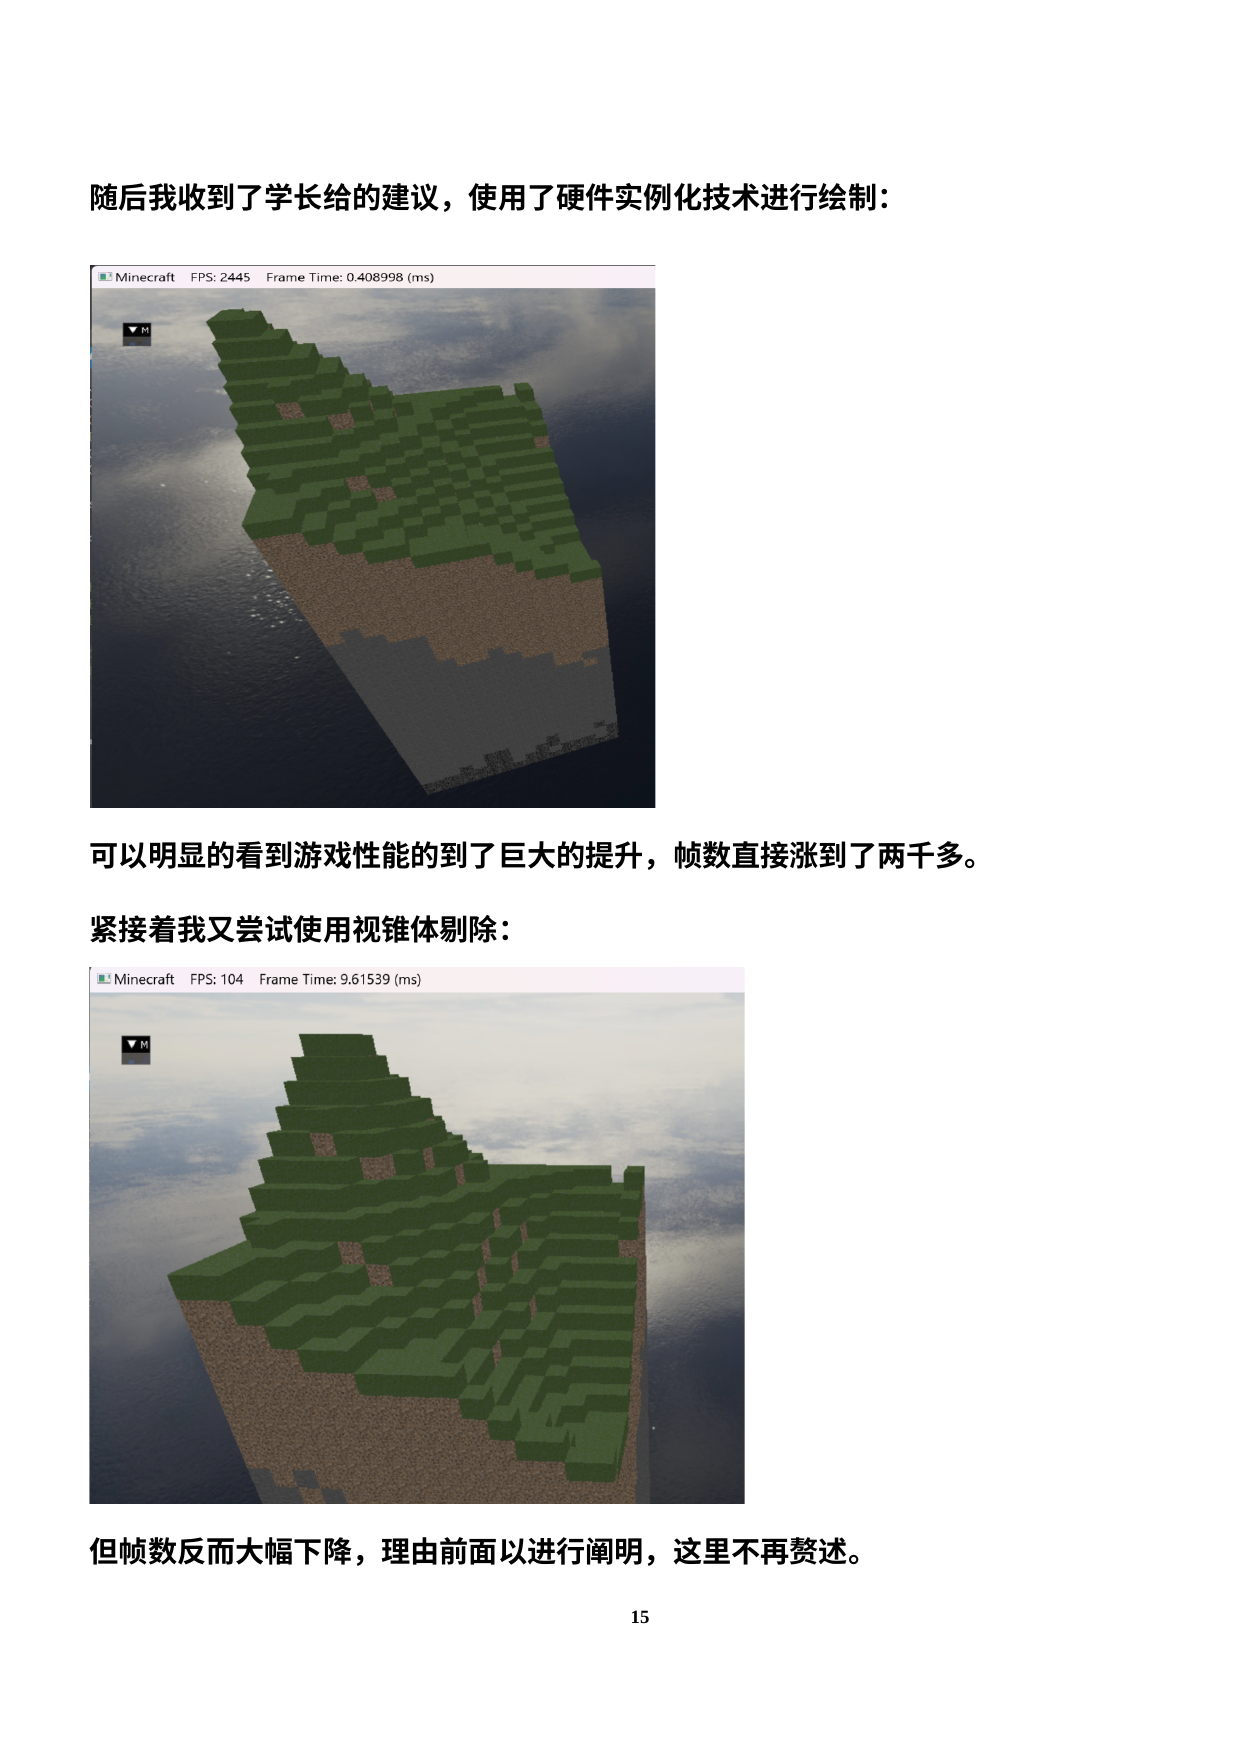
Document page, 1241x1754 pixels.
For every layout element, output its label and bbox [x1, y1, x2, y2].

subtitle [89, 150, 1173, 1578]
picture [90, 265, 656, 808]
picture [89, 967, 745, 1504]
